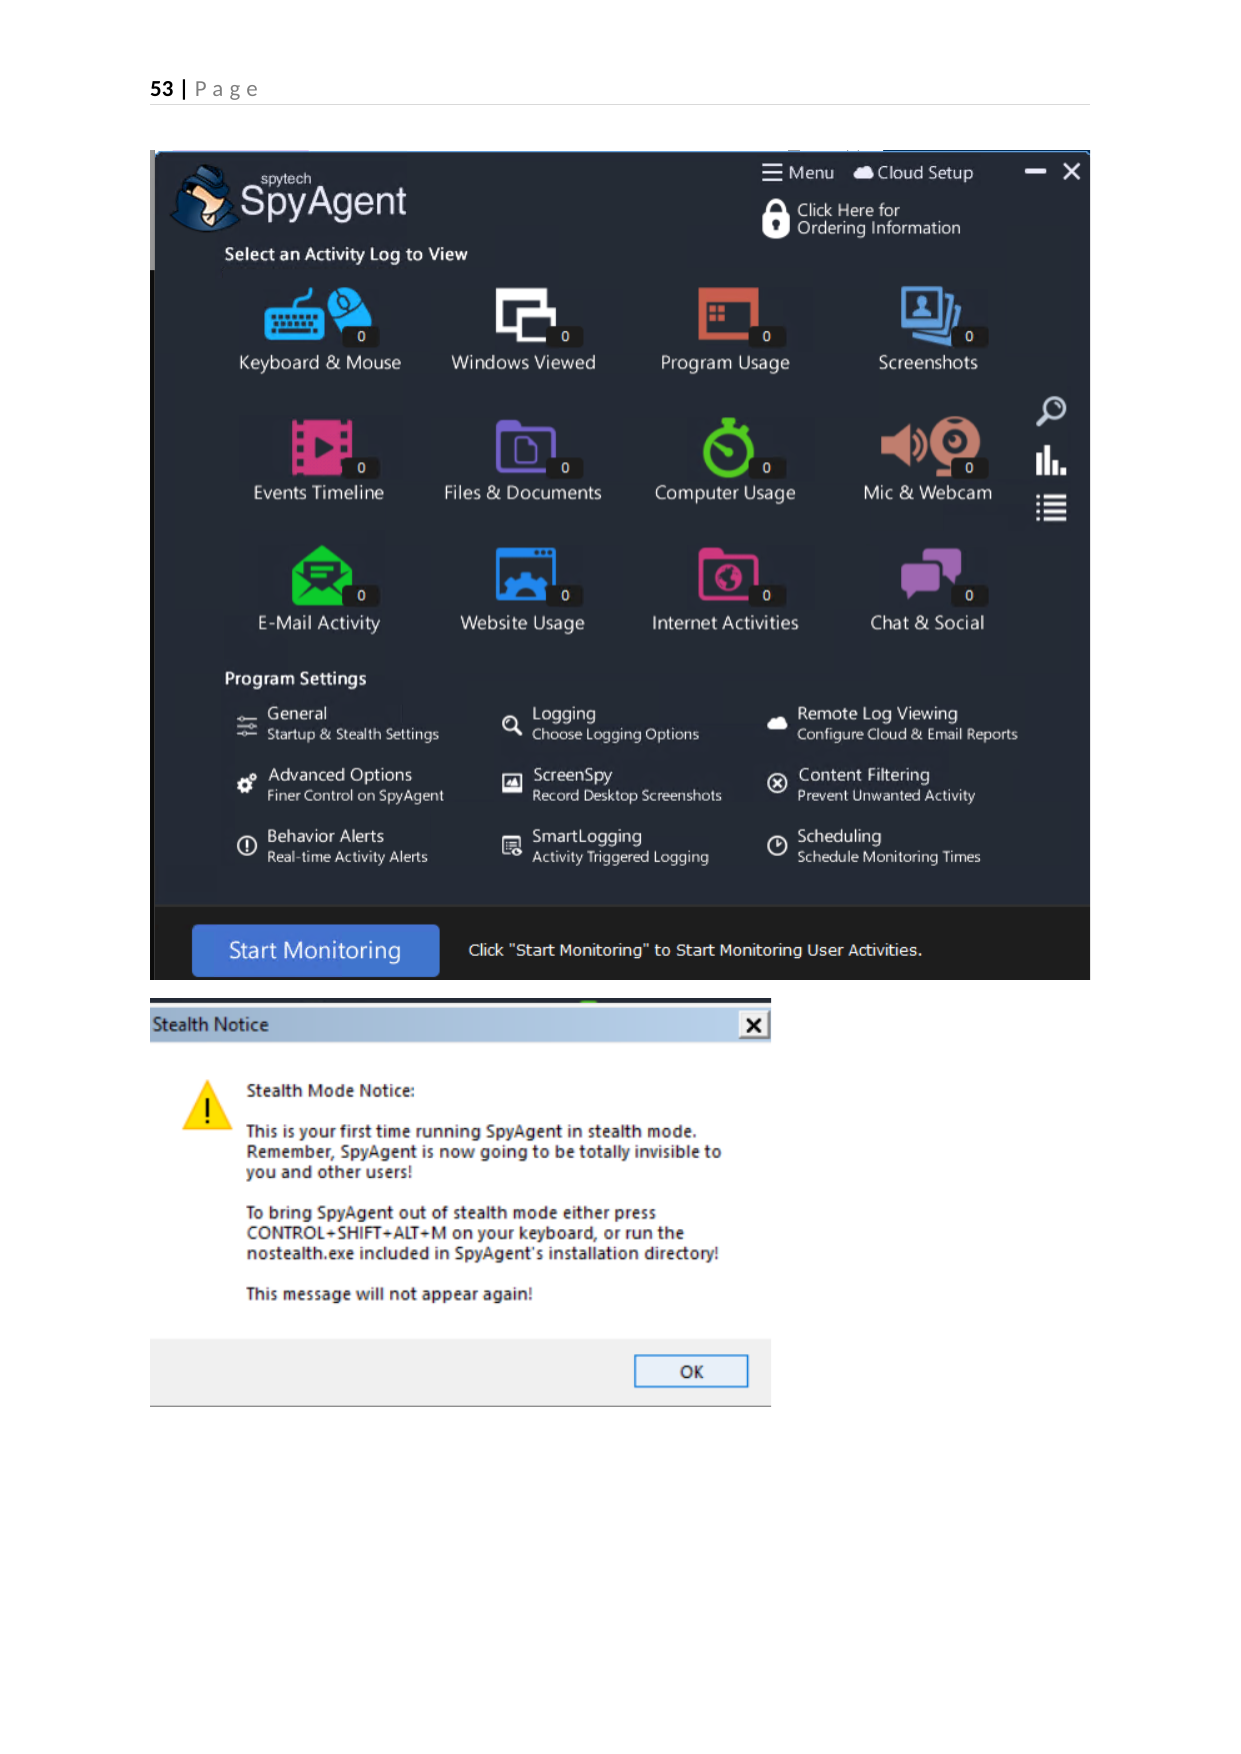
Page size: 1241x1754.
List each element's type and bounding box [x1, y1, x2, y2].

picture [150, 998, 772, 1407]
picture [150, 150, 1091, 980]
